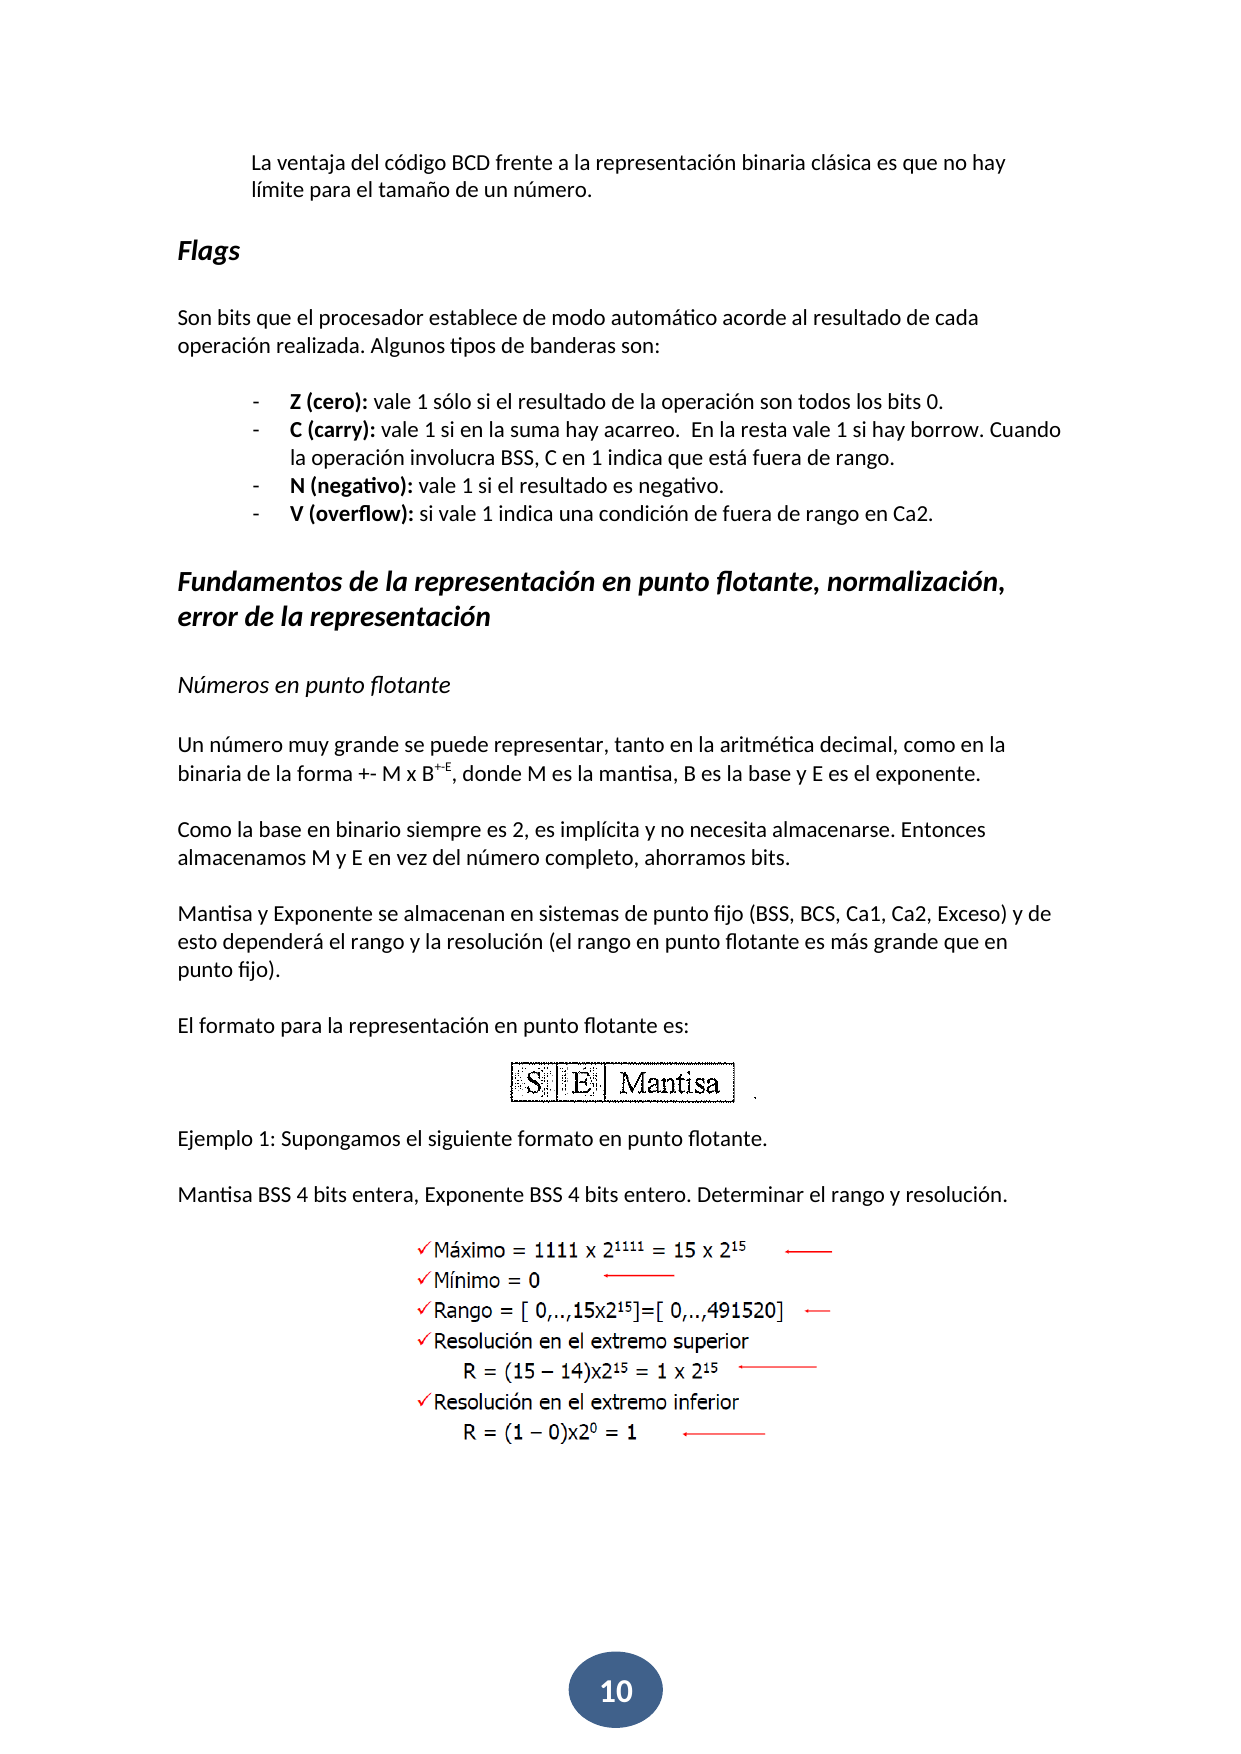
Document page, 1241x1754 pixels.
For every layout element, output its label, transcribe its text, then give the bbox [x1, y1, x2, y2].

text Son bits que el procesador establece de modo automático acorde al resultado de cada operación realizada. Algunos tipos de banderas son: [177, 303, 1063, 359]
text Flags [177, 232, 1063, 267]
list V (overflow): si vale 1 indica una condición de fuera de rango en Ca2. [252, 499, 1063, 527]
list C (carry): vale 1 si en la suma hay acarreo. En la resta vale 1 si hay borrow. Cuando la operación involucra BSS, C en 1 indica que está fuera de rango. [252, 415, 1063, 471]
picture [407, 1236, 833, 1445]
text Números en punto flotante [177, 669, 1063, 700]
text Mantisa y Exponente se almacenan en sistemas de punto fijo (BSS, BCS, Ca1, Ca2, Exceso) y de esto dependerá el rango y la resolución (el rango en punto flotante es más grande que en punto fijo). [177, 899, 1063, 983]
text Ejemplo 1: Supongamos el siguiente formato en punto flotante. [177, 1124, 1063, 1153]
text La ventaja del código BCD frente a la representación binaria clásica es que no hay límite para el tamaño de un número. [177, 148, 1063, 204]
list N (negativo): vale 1 si el resultado es negativo. [252, 471, 1063, 499]
list Z (cero): vale 1 sólo si el resultado de la operación son todos los bits 0. [252, 387, 1063, 415]
text Mantisa BSS 4 bits entera, Exponente BSS 4 bits entero. Determinar el rango y resolución. [177, 1181, 1063, 1209]
text El formato para la representación en punto flotante es: [177, 1011, 1063, 1039]
text Fundamentos de la representación en punto flotante, normalización, error de la representación [177, 563, 1063, 634]
text Como la base en binario siempre es 2, es implícita y no necesita almacenarse. Entonces almacenamos M y E en vez del número completo, ahorramos bits. [177, 815, 1063, 871]
text Un número muy grande se puede representar, tanto en la aritmética decimal, como en la binaria de la forma +- M x B+-E, donde M es la mantisa, B es la base y E es el exponente. [177, 731, 1063, 787]
